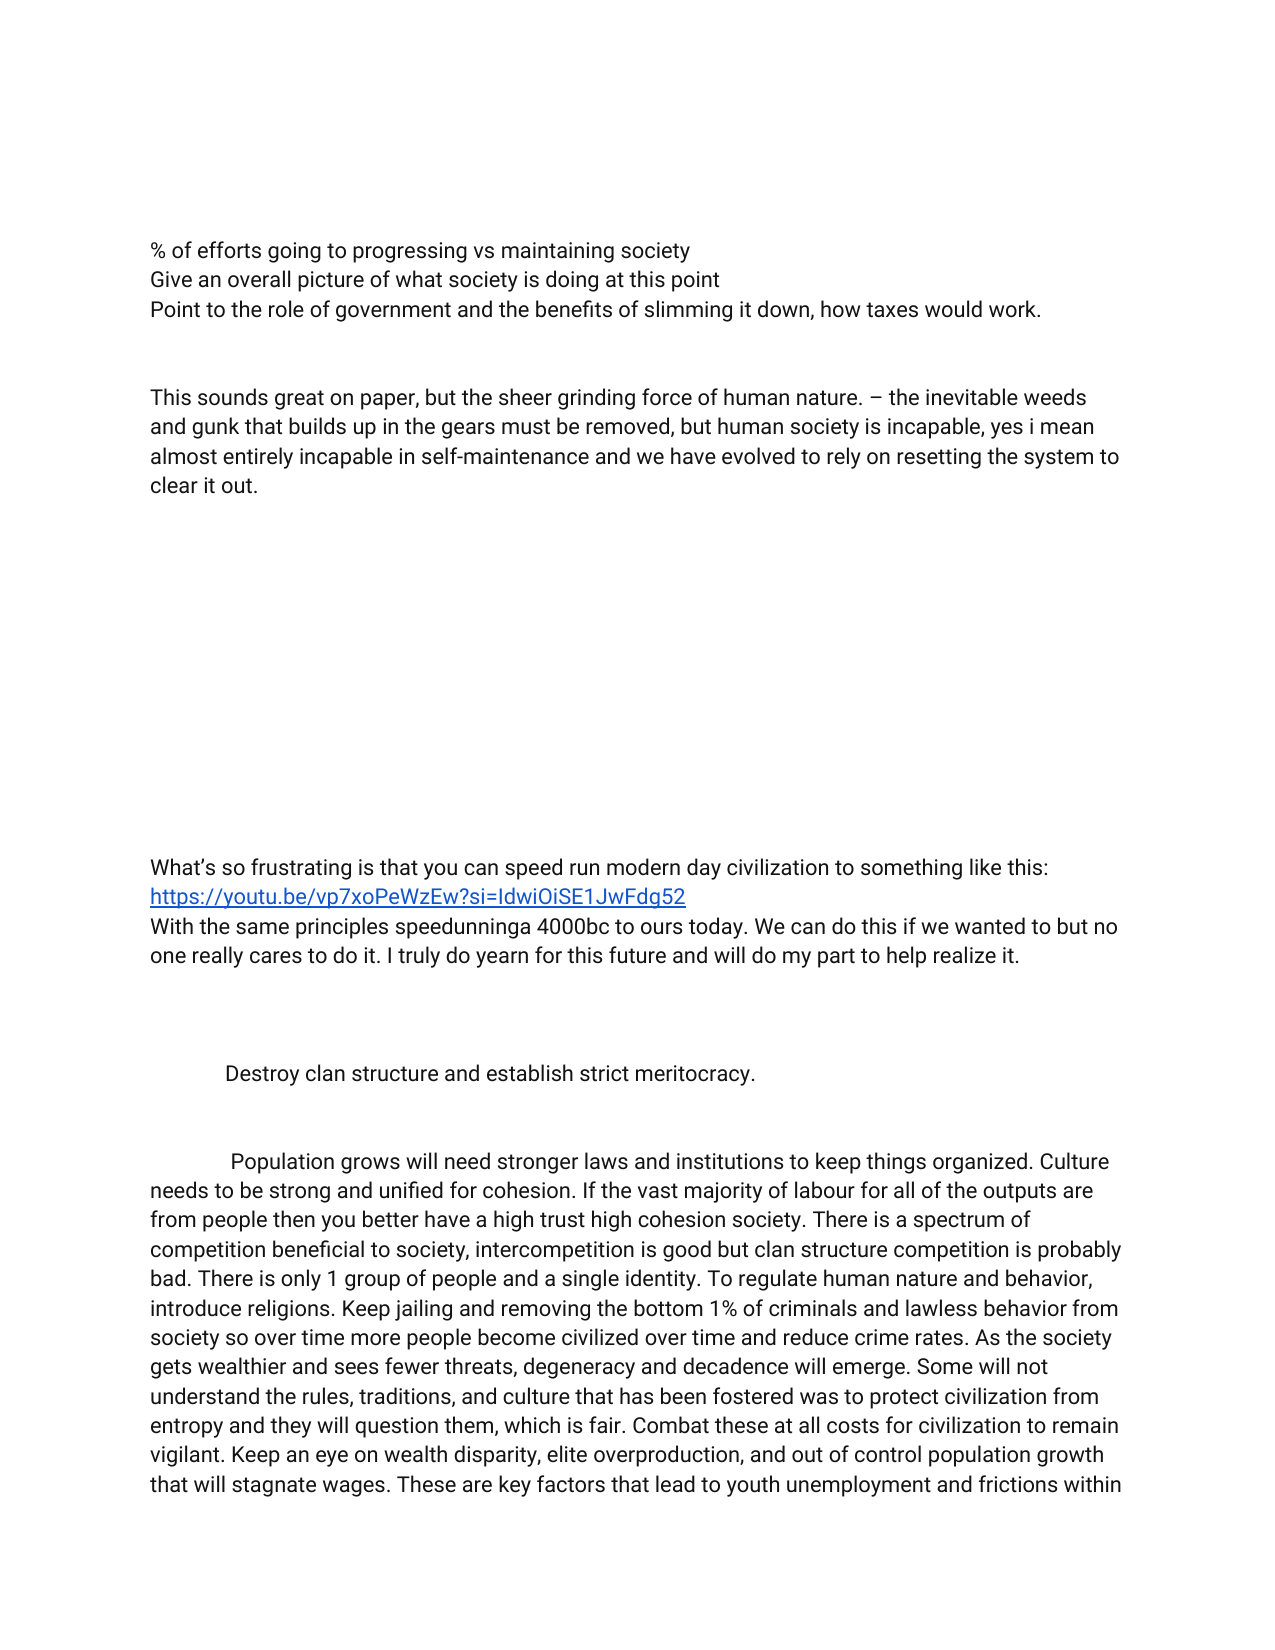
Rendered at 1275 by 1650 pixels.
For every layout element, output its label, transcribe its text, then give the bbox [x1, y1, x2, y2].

text With the same principles speedunninga 4000bc to ours today. We can do this if we wanted to but no one really cares to do it. I truly do yearn for this future and will do my part to help realize it. [150, 914, 1125, 969]
text Point to the role of government and the benefits of slimming it down, how taxes would work. [150, 297, 1125, 322]
text Destroy clan structure and establish strict meritocracy. [150, 1061, 1125, 1086]
text % of efforts going to progressing vs maintaining society [150, 238, 1125, 264]
text This sounds great on paper, but the sheer grinding force of human nature. – the inevitable weeds and gunk that builds up in the gears must be removed, but human society is incapable, yes i mean almost entirely incapable in self-maintenance and we have evolved to rely on resetting the system to clear it out. [150, 385, 1125, 499]
text What’s so frustrating is that you can speed run modern day civilization to something like this: https://youtu.be/vp7xoPeWzEw?si=IdwiOiSE1JwFdg52 [150, 855, 1125, 910]
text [150, 1149, 1125, 1497]
text Give an overall picture of what society is doing at this point [150, 267, 1125, 293]
